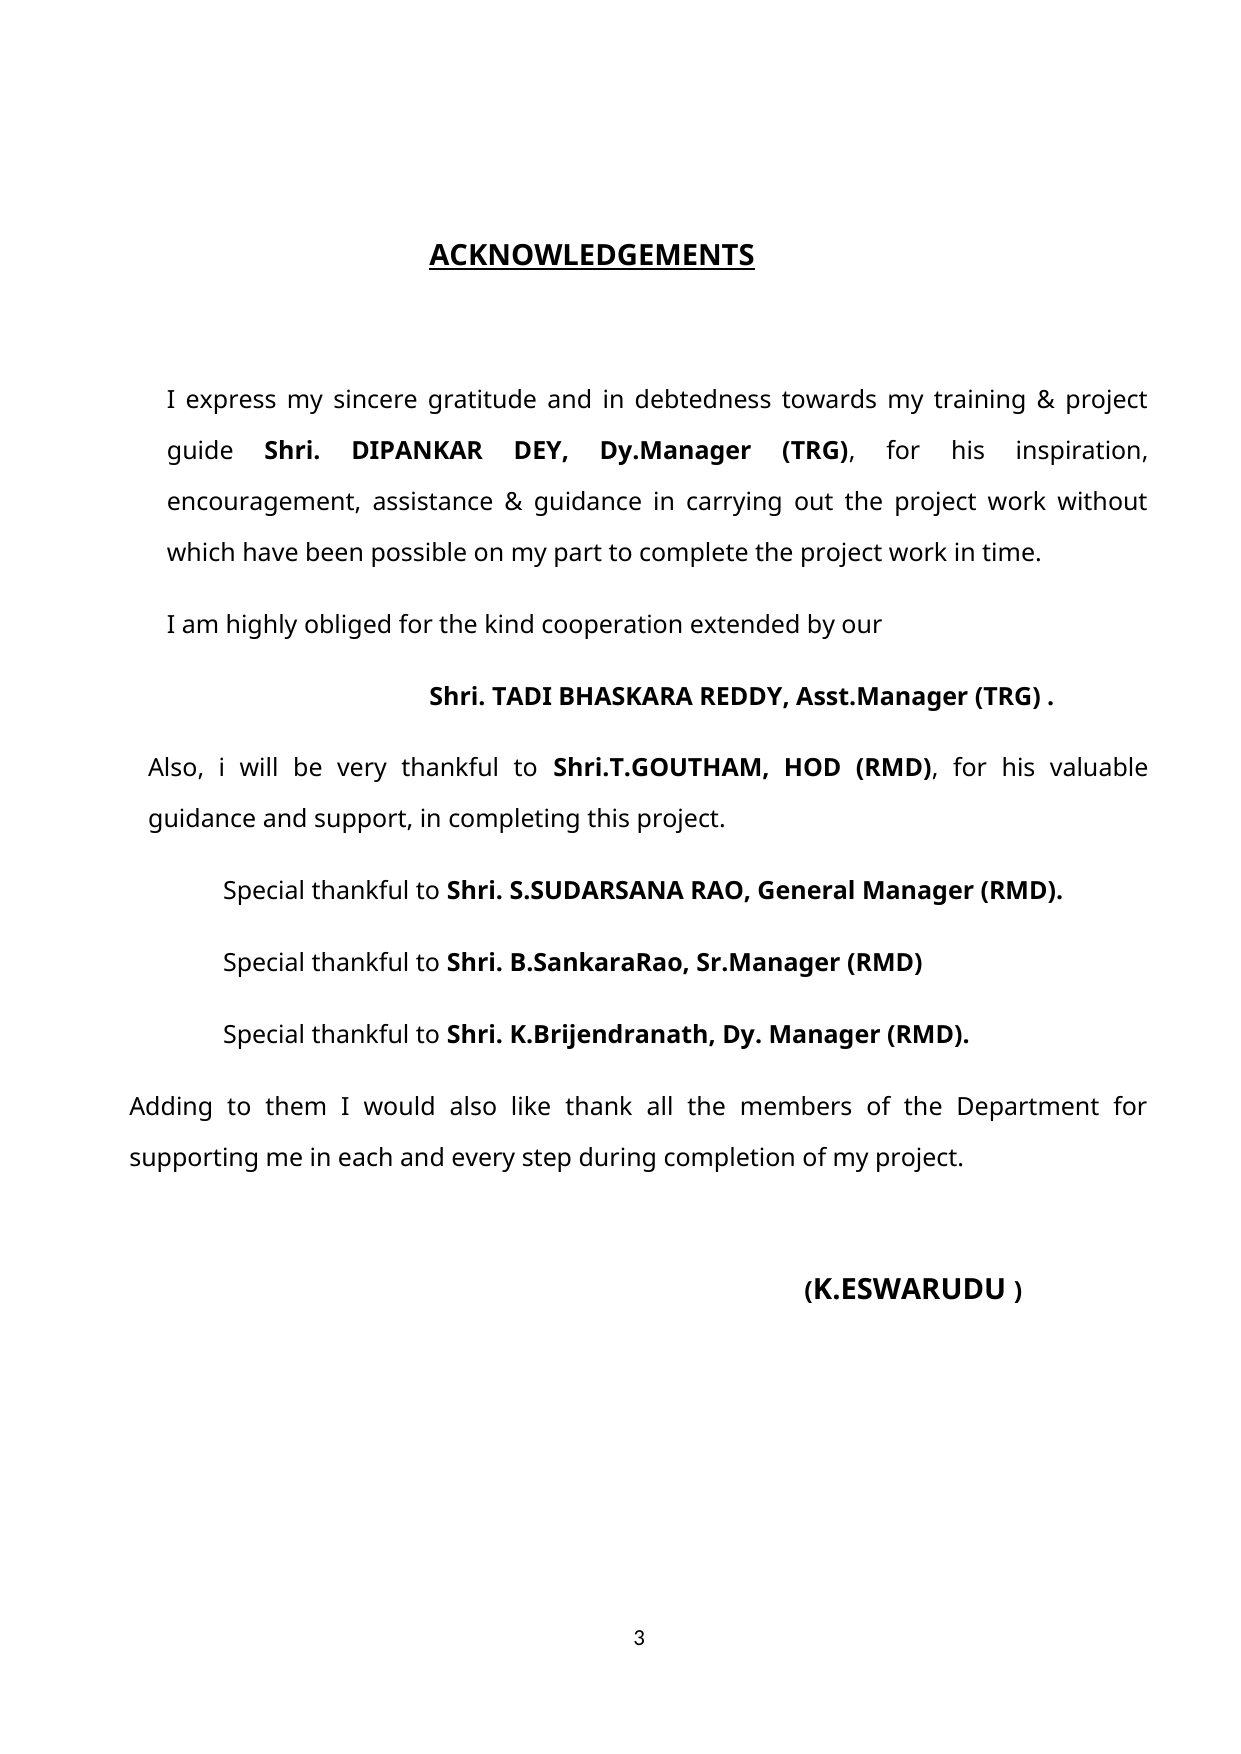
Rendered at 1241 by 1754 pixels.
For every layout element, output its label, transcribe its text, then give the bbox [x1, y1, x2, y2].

text I am highly obliged for the kind cooperation extended by our [129, 606, 1148, 640]
text Shri. TADI BHASKARA REDDY, Asst.Manager (TRG) . [429, 678, 1148, 712]
text (K.ESWARUDU ) [129, 1268, 1148, 1308]
text I express my sincere gratitude and in debtedness towards my training & project guide Shri. DIPANKAR DEY, Dy.Manager (TRG), for his inspiration, encouragement, assistance & guidance in carrying out the project work without which have been possible on my part to complete the project work in time. [167, 381, 1148, 568]
text Adding to them I would also like thank all the members of the Department for supporting me in each and every step during completion of my project. [129, 1088, 1148, 1174]
text Special thankful to Shri. B.SankaraRao, Sr.Manager (RMD) [148, 945, 1148, 979]
text Also, i will be very thankful to Shri.T.GOUTHAM, HOD (RMD), for his valuable guidance and support, in completing this project. [148, 750, 1148, 835]
text ACKNOWLEDGEMENTS [354, 234, 1148, 274]
text Special thankful to Shri. S.SUDARSANA RAO, General Manager (RMD). [148, 873, 1148, 907]
text Special thankful to Shri. K.Brijendranath, Dy. Manager (RMD). [148, 1017, 1148, 1051]
